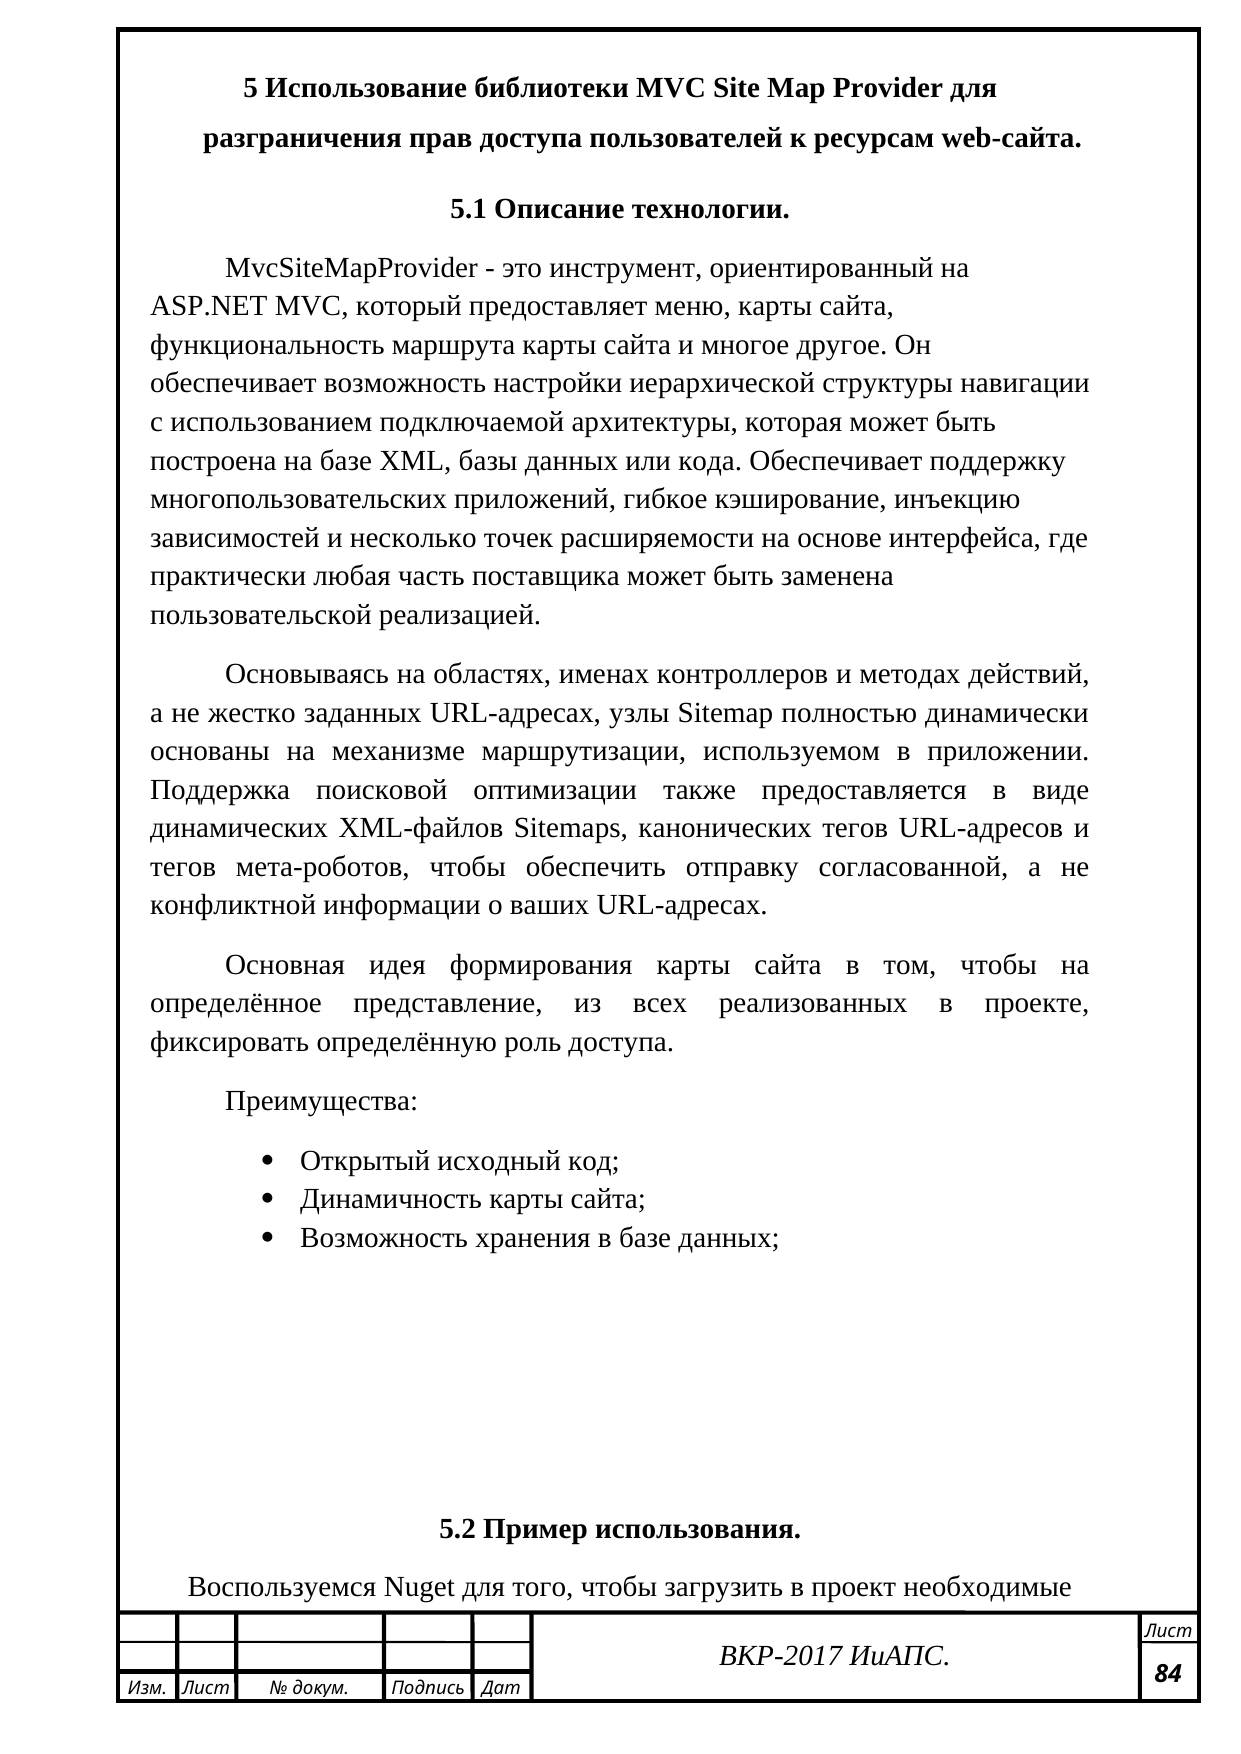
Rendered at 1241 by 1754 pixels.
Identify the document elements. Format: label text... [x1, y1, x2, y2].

text MvcSiteMapProvider - это инструмент, ориентированный на ASP.NET MVC, который предоставляет меню, карты сайта, функциональность маршрута карты сайта и многое другое. Он обеспечивает возможность настройки иерархической структуры навигации с использованием подключаемой архитектуры, которая может быть построена на базе XML, базы данных или кода. Обеспечивает поддержку многопользовательских приложений, гибкое кэширование, инъекцию зависимостей и несколько точек расширяемости на основе интерфейса, где практически любая часть поставщика может быть заменена пользовательской реализацией. [150, 250, 1090, 630]
list Возможность хранения в базе данных; [262, 1220, 1090, 1254]
subtitle Использование библиотеки MVC Site Map Provider для разграничения прав доступа пользователей к ресурсам web-сайта. [150, 70, 1090, 154]
text Преимущества: [150, 1083, 1090, 1117]
list Открытый исходный код; [262, 1143, 1090, 1176]
subtitle Пример использования. [150, 1511, 1090, 1544]
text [150, 1569, 1090, 1603]
list Динамичность карты сайта; [262, 1181, 1090, 1215]
subtitle Описание технологии. [150, 191, 1090, 225]
text Основная идея формирования карты сайта в том, чтобы на определённое представление, из всех реализованных в проекте, фиксировать определённую роль доступа. [150, 947, 1090, 1057]
text Основываясь на областях, именах контроллеров и методах действий, а не жестко заданных URL-адресах, узлы Sitemap полностью динамически основаны на механизме маршрутизации, используемом в приложении. Поддержка поисковой оптимизации также предоставляется в виде динамических XML-файлов Sitemaps, канонических тегов URL-адресов и тегов мета-роботов, чтобы обеспечить отправку согласованной, а не конфликтной информации о ваших URL-адресах. [150, 656, 1090, 921]
